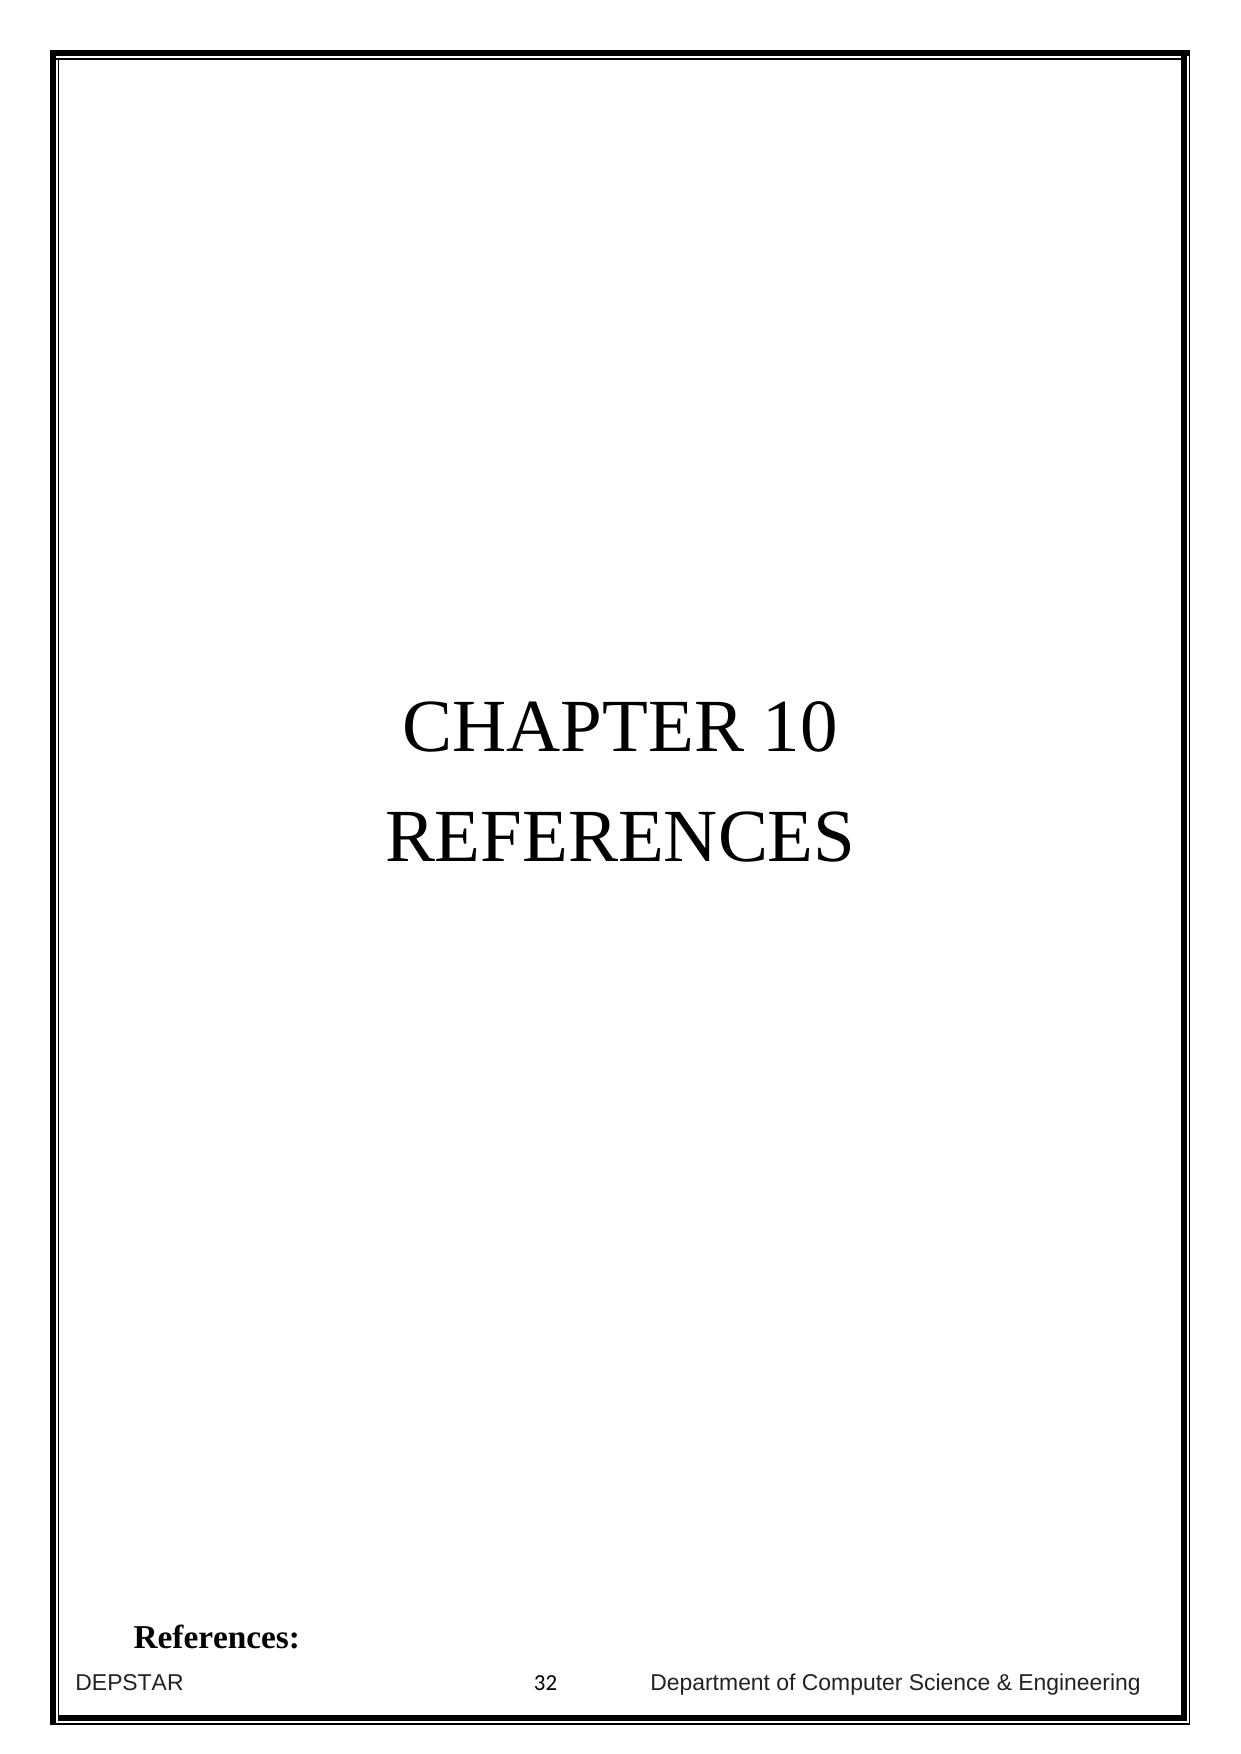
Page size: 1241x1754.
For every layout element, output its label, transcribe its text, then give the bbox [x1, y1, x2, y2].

text CHAPTER 10 [75, 681, 1165, 767]
text REFERENCES [75, 791, 1165, 877]
text References: [75, 1617, 1165, 1655]
